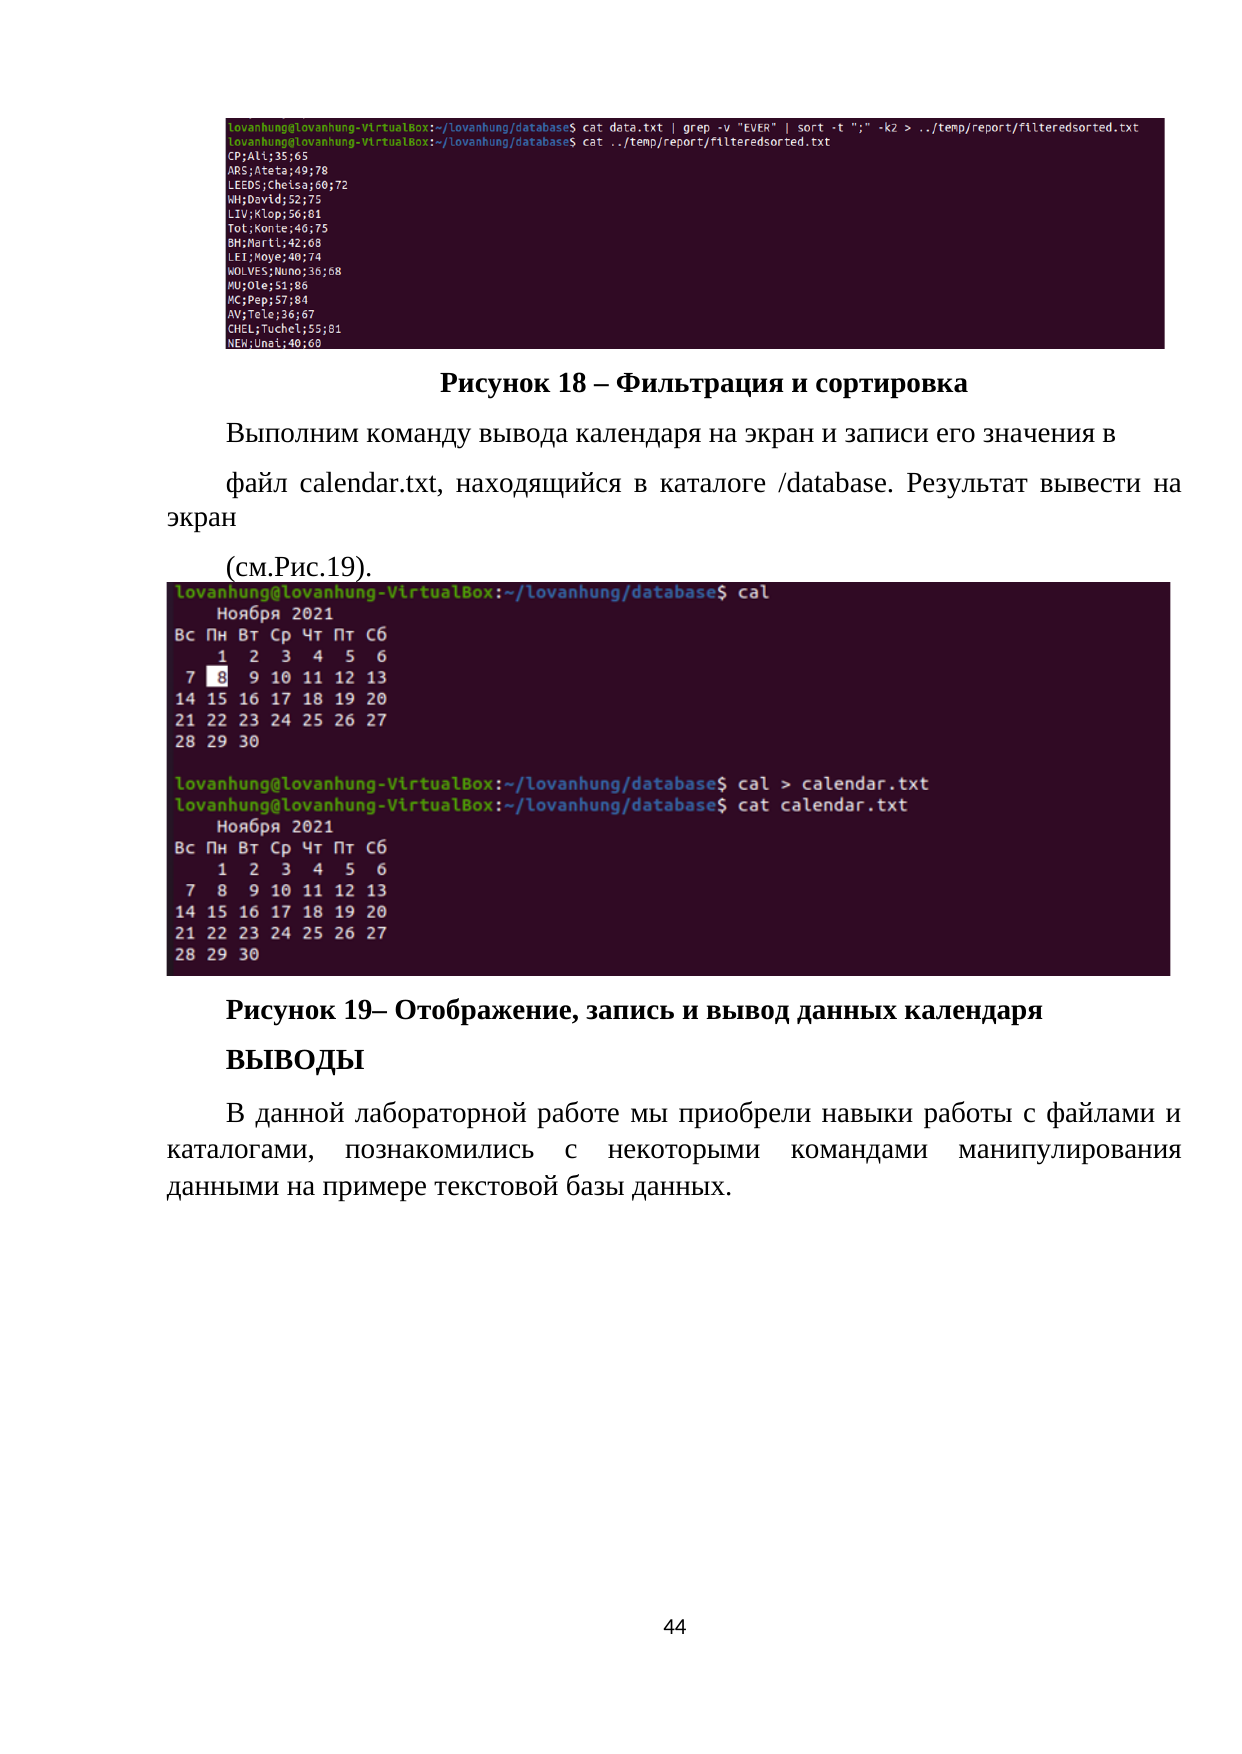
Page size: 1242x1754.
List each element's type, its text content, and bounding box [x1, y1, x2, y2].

text Рисунок 19– Отображение, запись и вывод данных календаря [167, 992, 1183, 1026]
subtitle ВЫВОДЫ [167, 1042, 1183, 1076]
text Рисунок 18 – Фильтрация и сортировка [167, 365, 1183, 398]
picture [225, 118, 1165, 349]
picture [166, 582, 1171, 976]
text файл calendar.txt, находящийся в каталоге /database. Результат вывести на экран [167, 465, 1183, 532]
text Выполним команду вывода календаря на экран и записи его значения в [167, 415, 1183, 449]
text В данной лабораторной работе мы приобрели навыки работы с файлами и каталогами, познакомились с некоторыми командами манипулирования данными на примере текстовой базы данных. [167, 1095, 1183, 1201]
